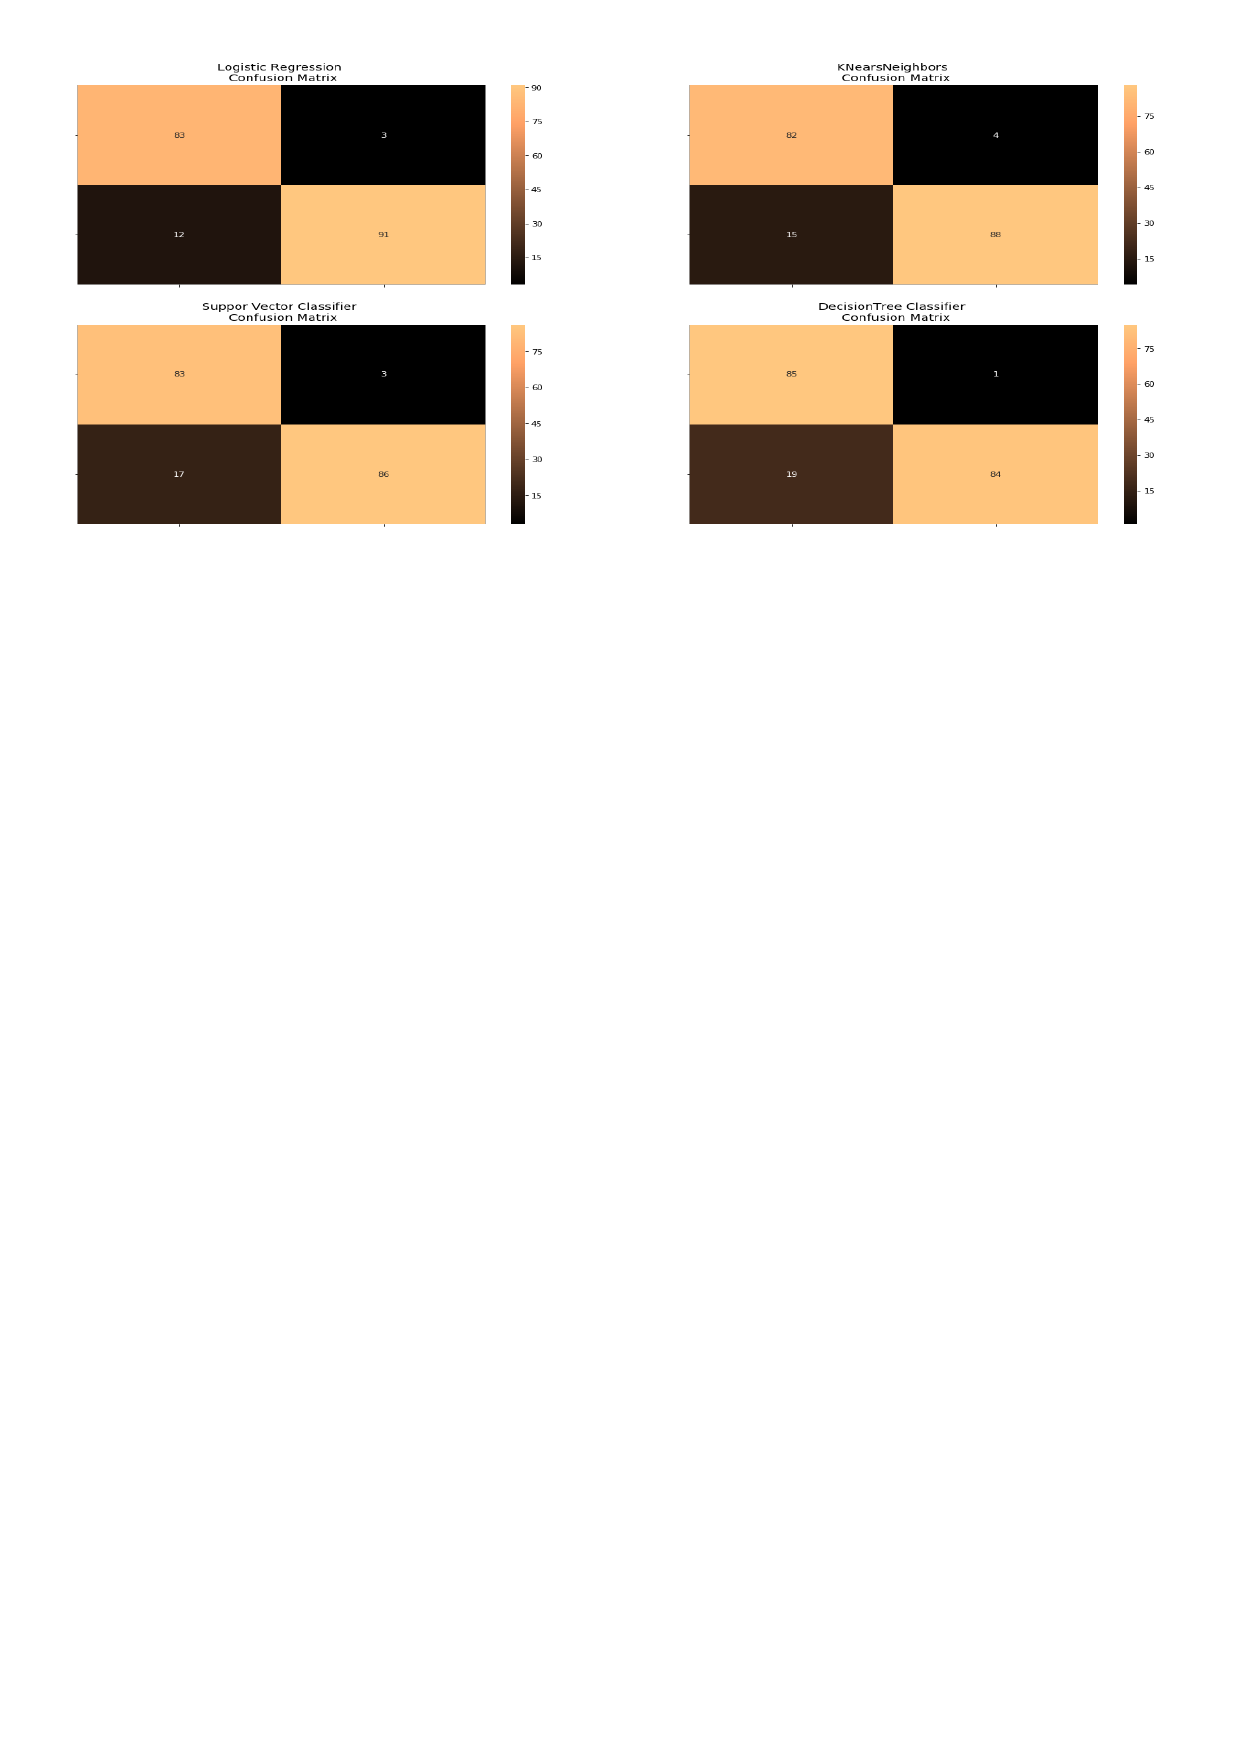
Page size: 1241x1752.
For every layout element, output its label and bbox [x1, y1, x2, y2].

picture [67, 58, 1161, 531]
